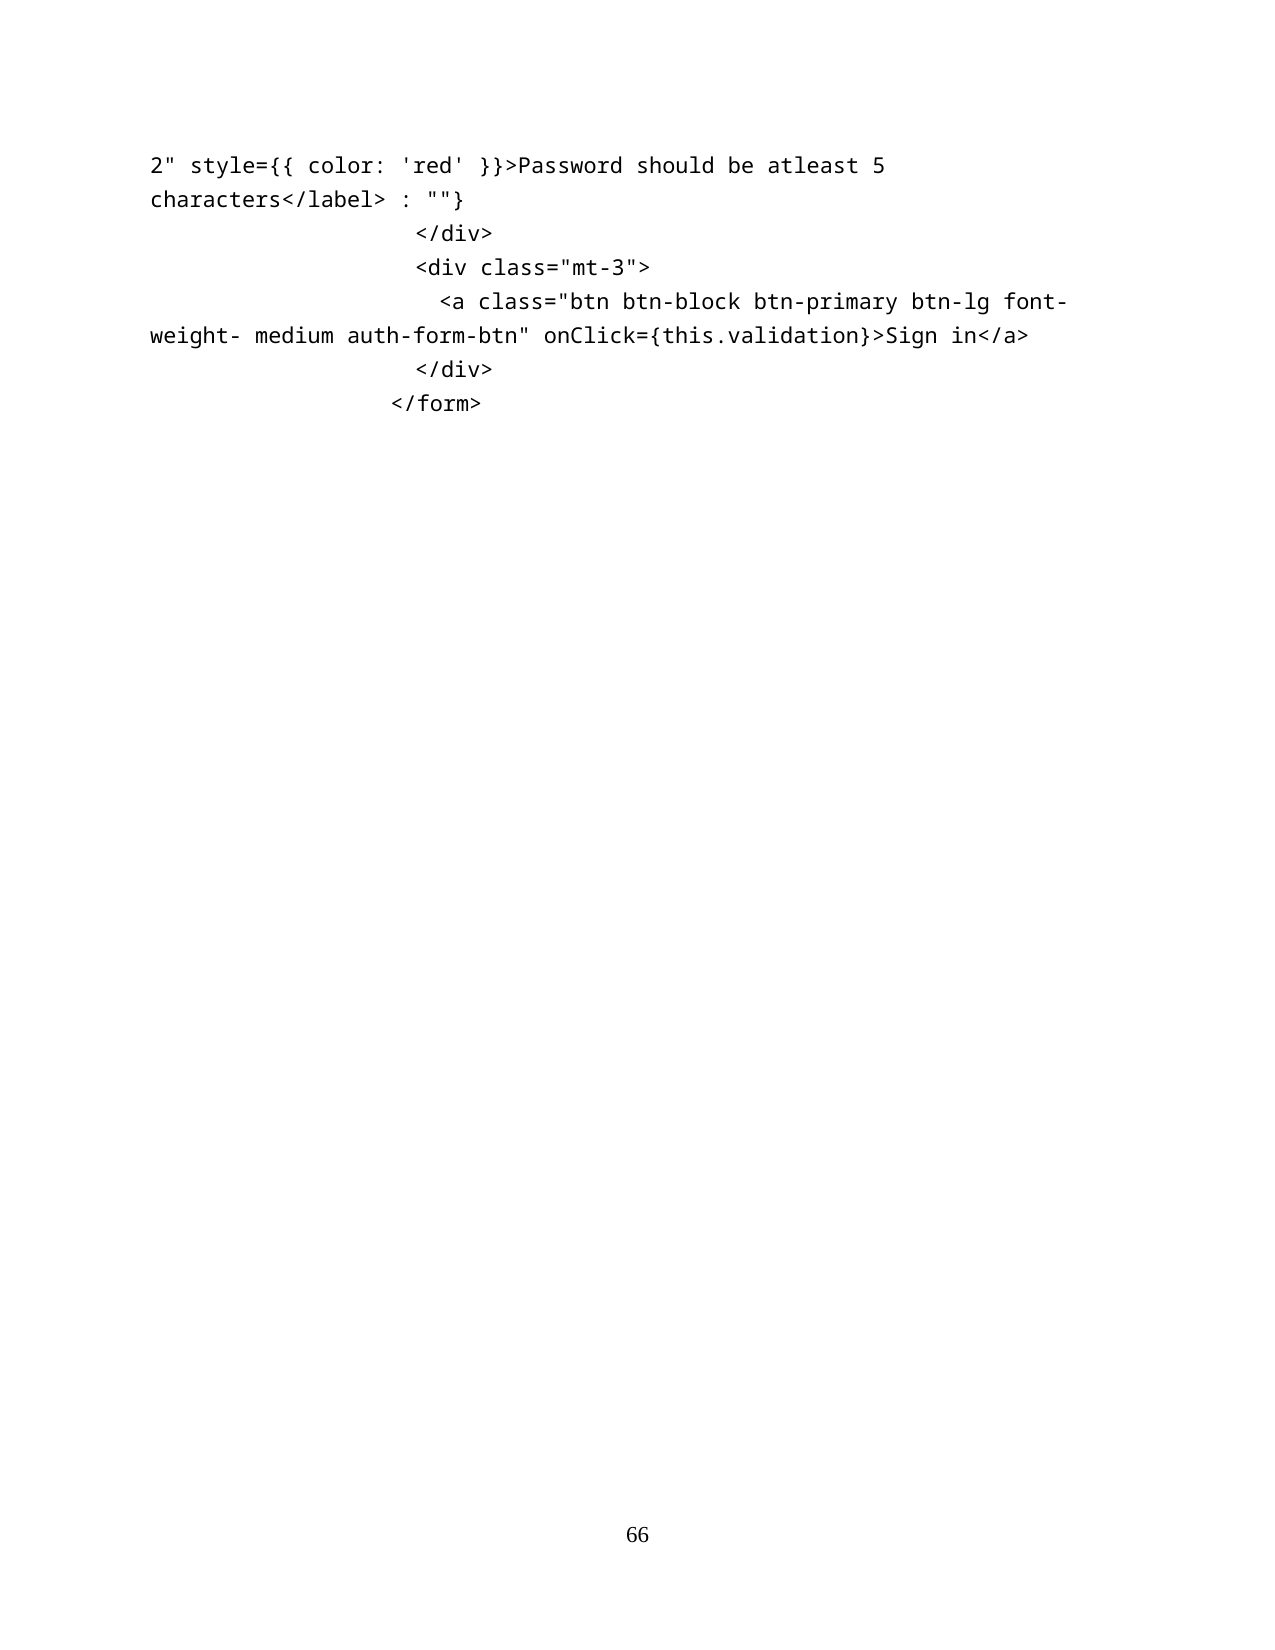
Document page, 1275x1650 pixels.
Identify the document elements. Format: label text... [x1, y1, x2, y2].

text </form> [390, 388, 1189, 418]
text </div> [414, 354, 1189, 384]
text <div class="mt-3"> [414, 252, 1189, 282]
text </div> [414, 218, 1189, 248]
text <a class="btn btn-block btn-primary btn-lg font-weight- medium auth-form-btn" onClick={this.validation}>Sign in</a> [150, 286, 1102, 350]
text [150, 150, 1088, 214]
